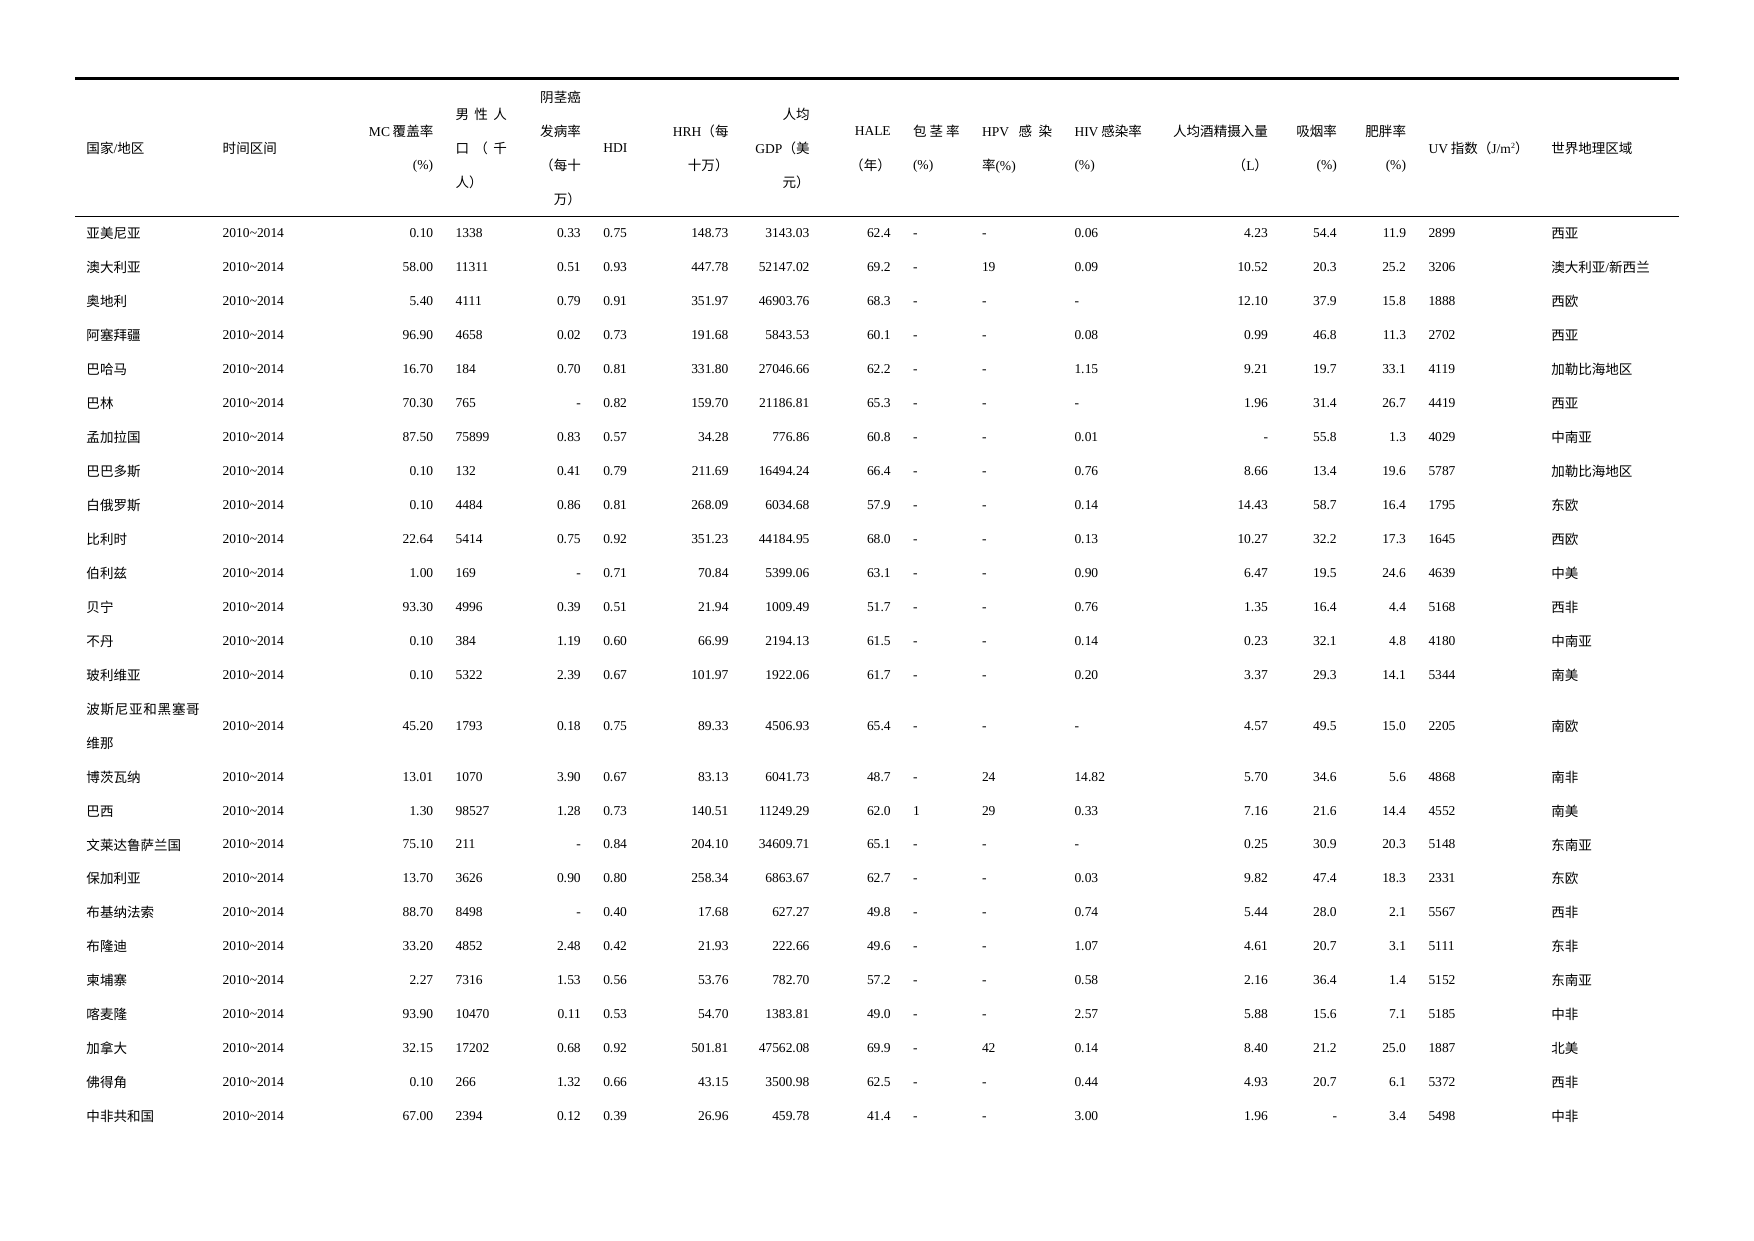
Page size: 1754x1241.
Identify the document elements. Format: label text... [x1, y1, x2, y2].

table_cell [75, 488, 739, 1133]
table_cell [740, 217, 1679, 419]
table_header 阴茎癌发病率（每十万） [518, 80, 592, 216]
table_header 世界地理区域 [1540, 80, 1679, 216]
table_header HRH（每十万） [651, 80, 739, 216]
table_header HDI [592, 80, 651, 216]
table_header 肥胖率(%) [1348, 80, 1417, 216]
table_header 人均酒精摄入量（L） [1153, 80, 1279, 216]
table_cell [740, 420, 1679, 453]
table_header HPV感染率(%) [971, 80, 1063, 216]
table_header UV指数（J/m2） [1417, 80, 1540, 216]
table_header 人均GDP（美元） [740, 80, 820, 216]
table_header HALE（年） [820, 80, 902, 216]
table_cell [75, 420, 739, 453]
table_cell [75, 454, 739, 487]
table_header 包茎率(%) [902, 80, 971, 216]
table_header 男性人口（千人） [444, 80, 518, 216]
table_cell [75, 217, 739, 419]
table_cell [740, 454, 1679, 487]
table_header 国家/地区 [75, 80, 211, 216]
table_header MC覆盖率(%) [356, 80, 444, 216]
table_header 时间区间 [211, 80, 356, 216]
table_header 吸烟率(%) [1279, 80, 1348, 216]
table_header HIV感染率(%) [1063, 80, 1153, 216]
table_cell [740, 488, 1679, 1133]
